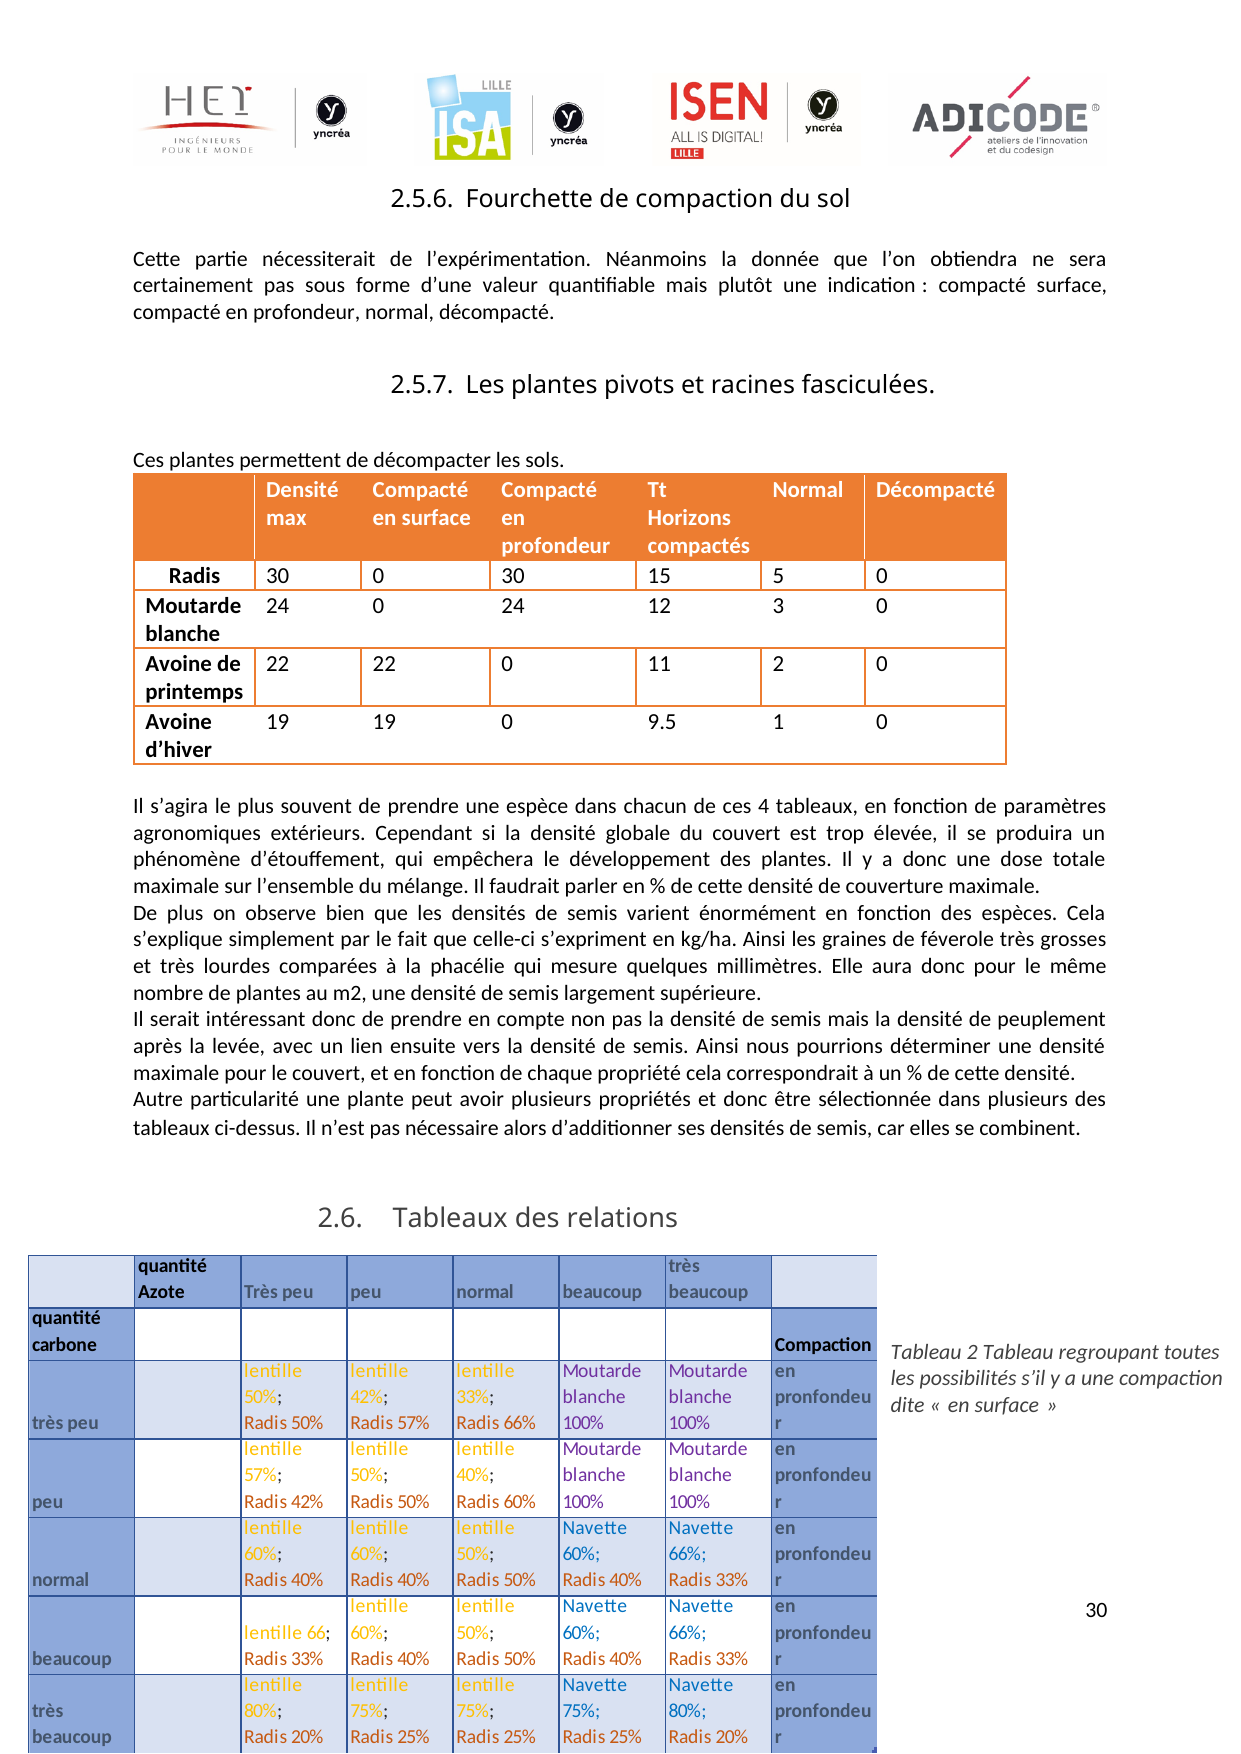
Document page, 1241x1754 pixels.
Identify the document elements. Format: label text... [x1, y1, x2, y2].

text Il serait intéressant donc de prendre en compte non pas la densité de semis mais la densité de peuplement après la levée, avec un lien ensuite vers la densité de semis. Ainsi nous pourrions déterminer une densité maximale pour le couvert, et en fonction de chaque propriété cela correspondrait à un % de cette densité. [133, 1005, 1107, 1085]
table_cell Radis [135, 561, 254, 589]
table_cell 0 [866, 649, 1005, 705]
table_header Compacté en profondeur [490, 475, 636, 559]
table_cell Avoine d’hiver [135, 707, 254, 763]
subtitle Tableaux des relations [317, 1198, 1107, 1235]
table_header [135, 475, 254, 559]
subtitle Les plantes pivots et racines fasciculées. [390, 367, 1107, 401]
table_header Compacté en surface [361, 475, 490, 559]
table_cell 3 [761, 591, 864, 647]
text De plus on observe bien que les densités de semis varient énormément en fonction des espèces. Cela s’explique simplement par le fait que celle-ci s’expriment en kg/ha. Ainsi les graines de féverole très grosses et très lourdes comparées à la phacélie qui mesure quelques millimètres. Elle aura donc pour le même nombre de plantes au m2, une densité de semis largement supérieure. [133, 899, 1107, 1005]
table_cell 24 [490, 591, 636, 647]
text Ces plantes permettent de décompacter les sols. [133, 446, 1107, 473]
table_cell Moutarde blanche [135, 591, 254, 647]
table_cell 1 [761, 707, 864, 763]
text Autre particularité une plante peut avoir plusieurs propriétés et donc être sélectionnée dans plusieurs des tableaux ci-dessus. Il n’est pas nécessaire alors d’additionner ses densités de semis, car elles se combinent. [133, 1085, 1107, 1141]
table_cell 0 [362, 561, 489, 589]
table_cell Avoine de printemps [135, 649, 254, 705]
table_cell 22 [362, 649, 489, 705]
table_cell 0 [865, 591, 1005, 647]
table_cell 30 [491, 561, 635, 589]
table_cell 22 [256, 649, 360, 705]
table_cell 12 [636, 591, 761, 647]
table_cell 15 [637, 561, 760, 589]
table_cell 2 [762, 649, 864, 705]
table_header Décompacté [865, 475, 1005, 559]
subtitle Fourchette de compaction du sol [390, 181, 1107, 215]
table_cell 0 [490, 707, 636, 763]
table_cell 0 [867, 562, 1004, 588]
table_cell 0 [361, 591, 490, 647]
table_cell 19 [255, 707, 361, 763]
table_cell 0 [491, 649, 635, 705]
table_cell 0 [865, 707, 1005, 763]
table_header Normal [761, 475, 864, 559]
text Il s’agira le plus souvent de prendre une espèce dans chacun de ces 4 tableaux, en fonction de paramètres agronomiques extérieurs. Cependant si la densité globale du couvert est trop élevée, il se produira un phénomène d’étouffement, qui empêchera le développement des plantes. Il y a donc une dose totale maximale sur l’ensemble du mélange. Il faudrait parler en % de cette densité de couverture maximale. [133, 792, 1107, 899]
table_cell 5 [762, 561, 864, 589]
table_header Tt Horizons compactés [636, 475, 761, 559]
table_header Densité max [255, 475, 361, 559]
table_cell 9.5 [636, 707, 761, 763]
text Cette partie nécessiterait de l’expérimentation. Néanmoins la donnée que l’on obtiendra ne sera certainement pas sous forme d’une valeur quantifiable mais plutôt une indication : compacté surface, compacté en profondeur, normal, décompacté. [133, 245, 1107, 325]
picture [132, 73, 1108, 166]
table_cell 11 [637, 649, 760, 705]
table_cell 24 [255, 591, 361, 647]
table_cell 30 [256, 561, 360, 589]
table_cell 19 [361, 707, 490, 763]
